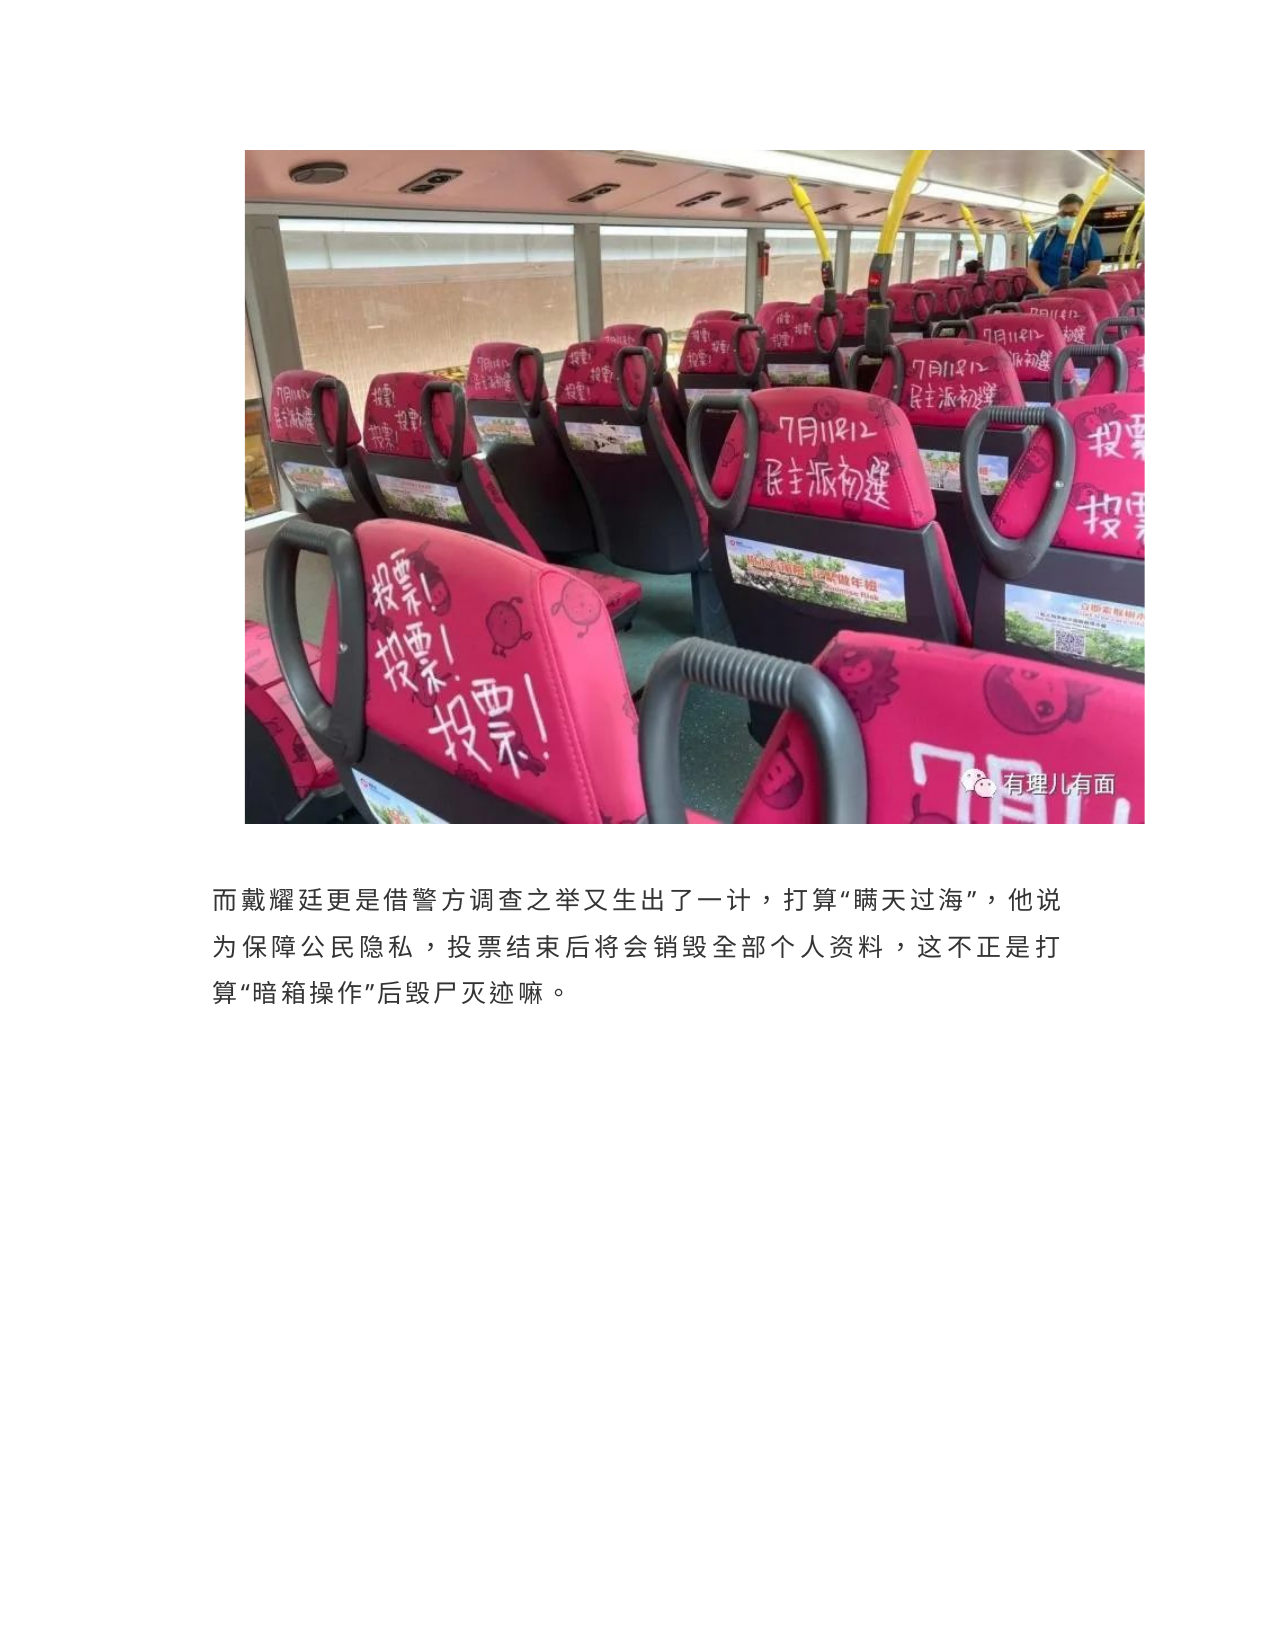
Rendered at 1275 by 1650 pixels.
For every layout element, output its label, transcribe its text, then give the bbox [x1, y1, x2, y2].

text 而戴耀廷更是借警方调查之举又生出了一计，打算“瞒天过海”，他说为保障公民隐私，投票结束后将会销毁全部个人资料，这不正是打算“暗箱操作”后毁尸灭迹嘛。 [212, 870, 1062, 1010]
picture [244, 150, 1145, 824]
